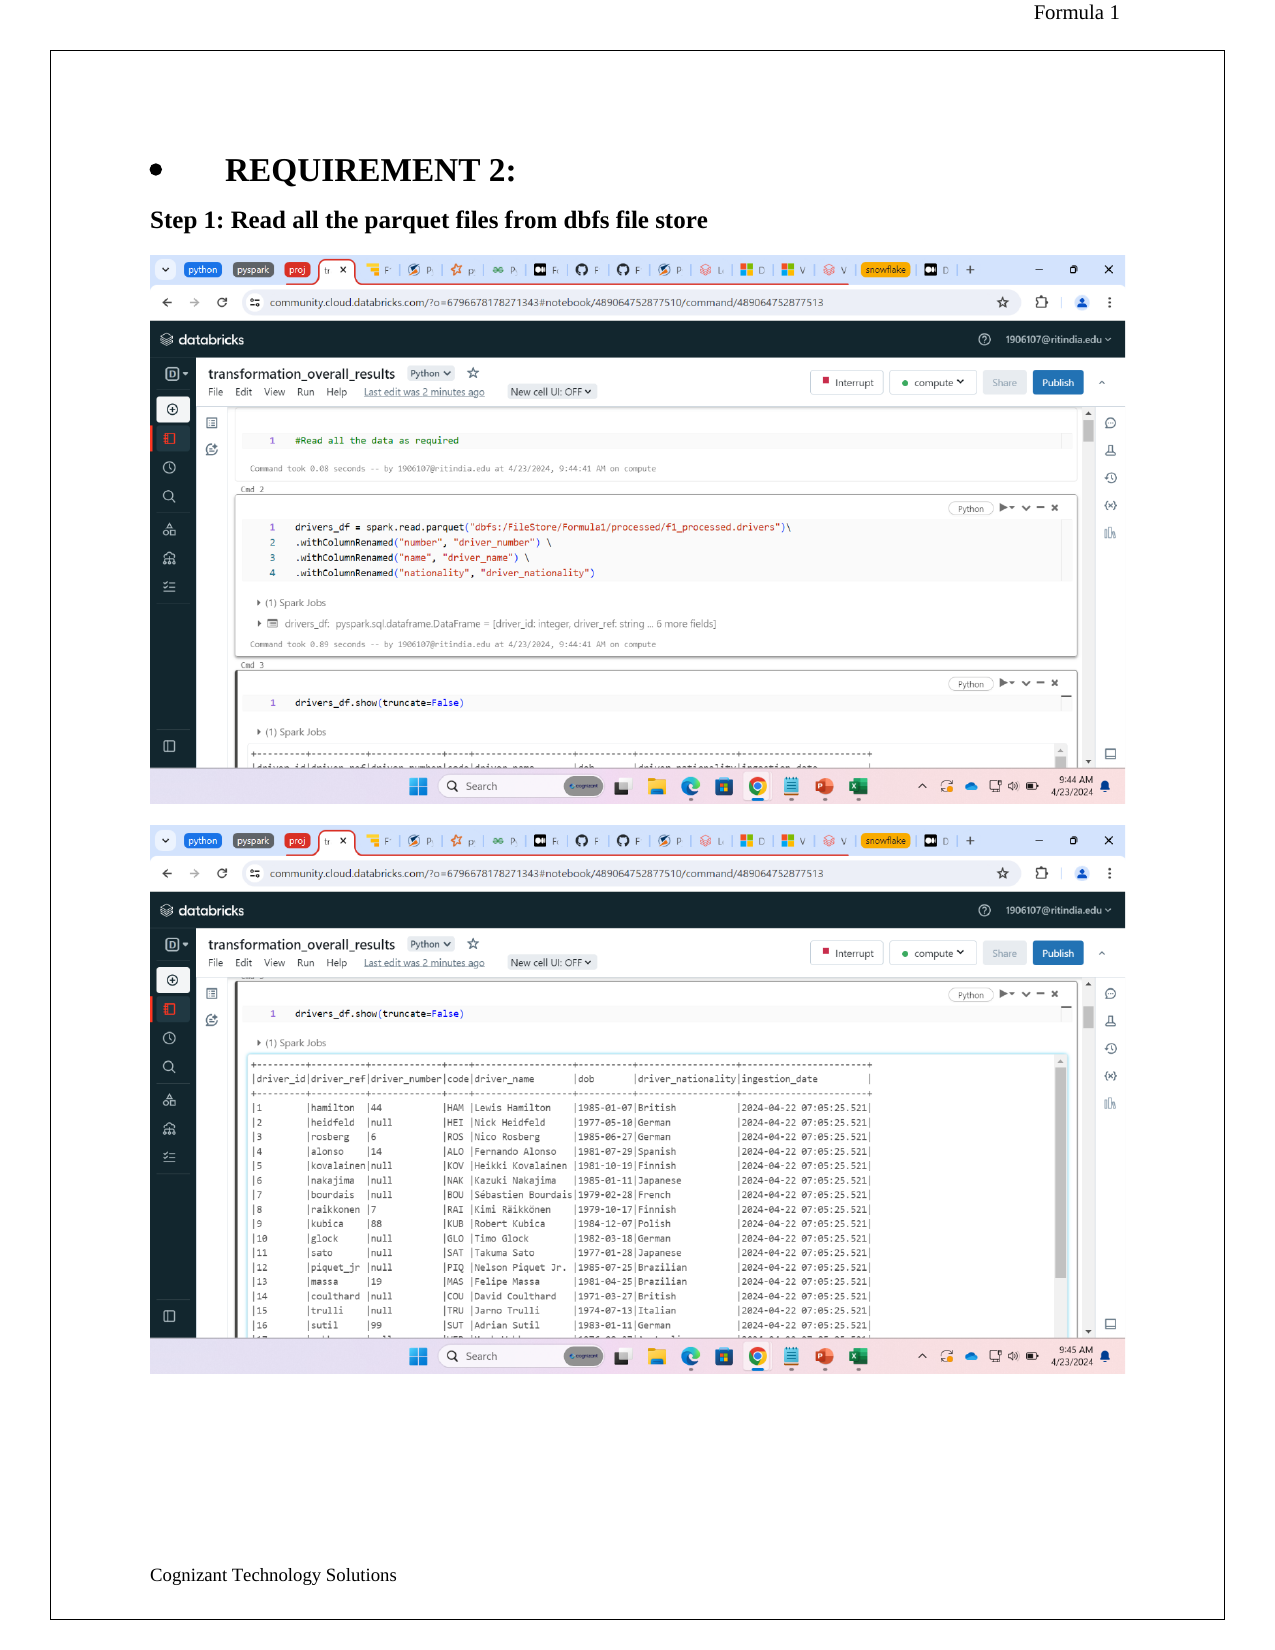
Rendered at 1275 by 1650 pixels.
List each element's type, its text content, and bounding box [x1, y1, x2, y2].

picture [150, 825, 1125, 1374]
list REQUIREMENT 2: [150, 150, 1125, 188]
picture [150, 255, 1125, 804]
text Step 1: Read all the parquet files from dbfs file store [150, 205, 1125, 234]
